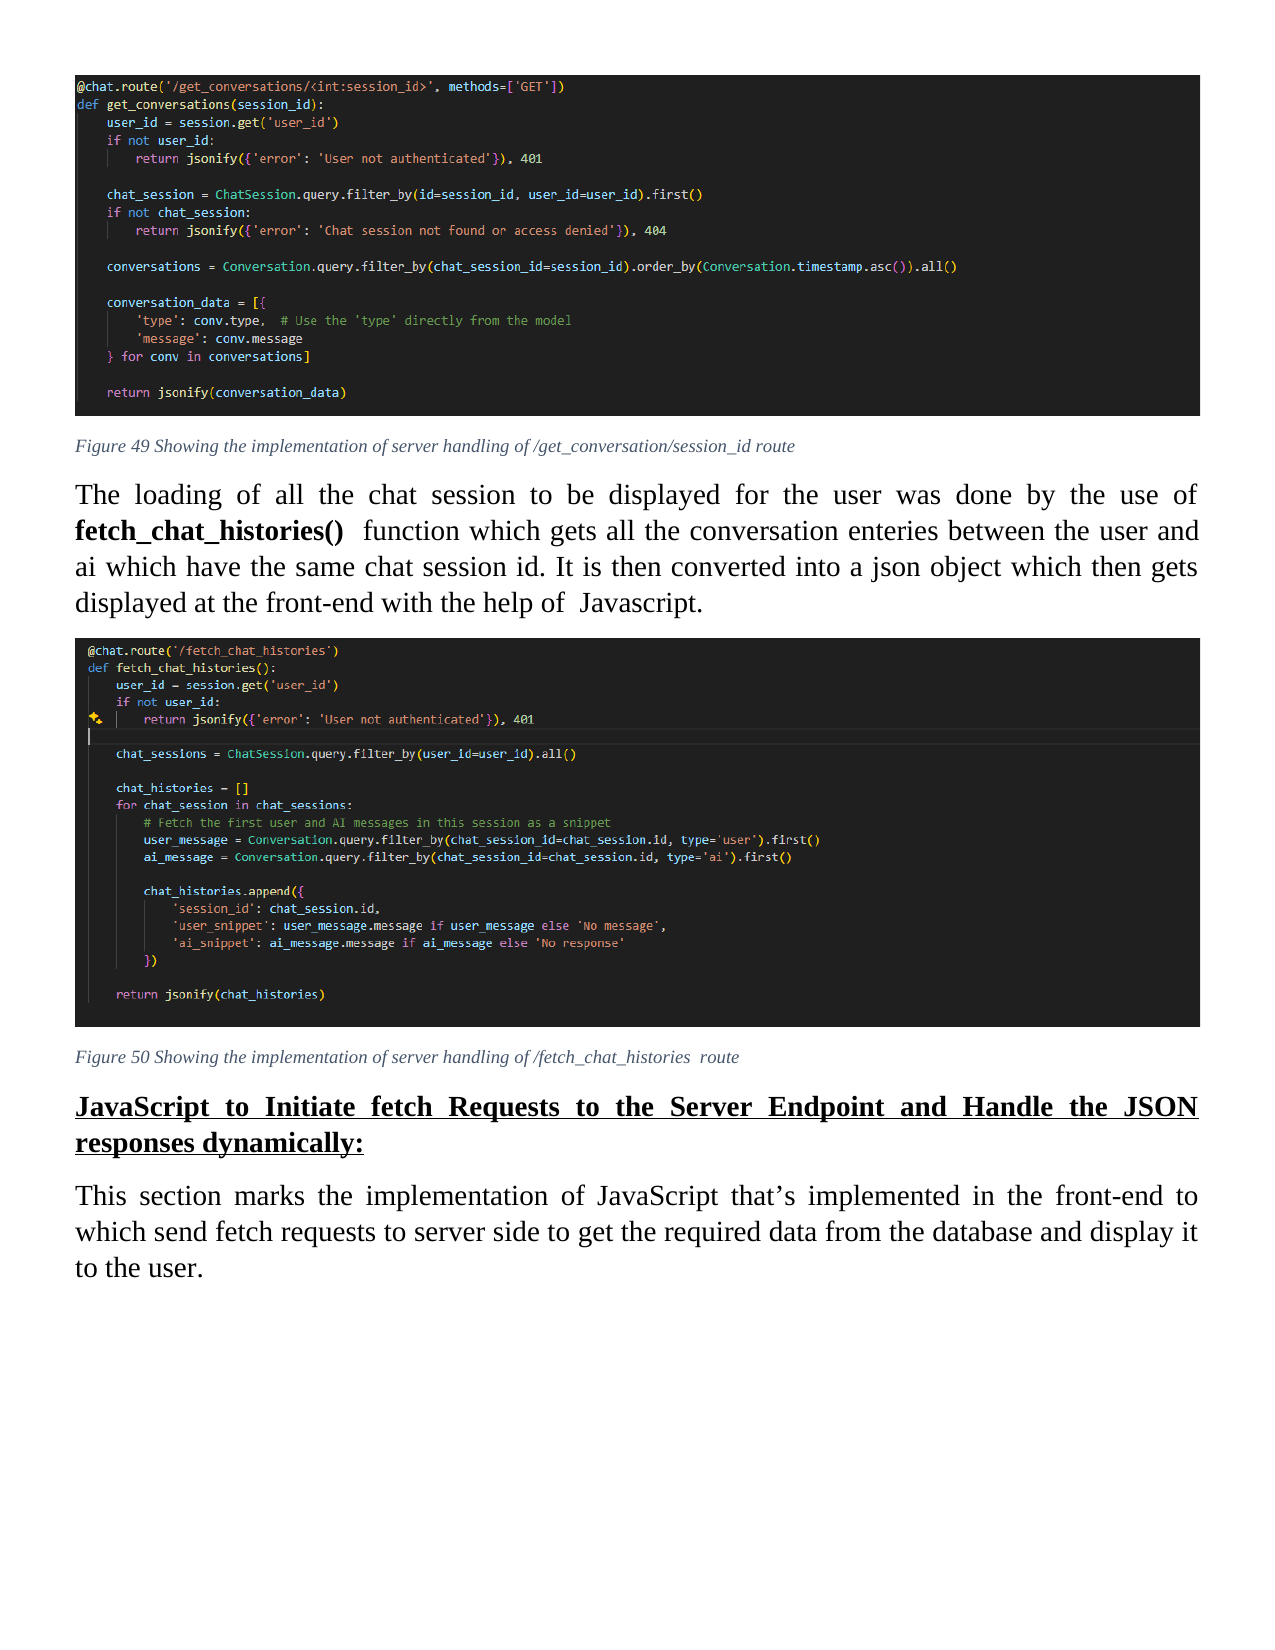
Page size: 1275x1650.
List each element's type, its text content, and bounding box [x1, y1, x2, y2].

picture [75, 75, 1200, 416]
text This section marks the implementation of JavaScript that’s implemented in the front-end to which send fetch requests to server side to get the required data from the database and display it to the user. [75, 1178, 1200, 1283]
picture [75, 638, 1200, 1027]
text The loading of all the chat session to be displayed for the user was done by the use of fetch_chat_histories() function which gets all the conversation enteries between the user and ai which have the same chat session id. It is then converted into a json object which then gets displayed at the front-end with the help of Javascript. [75, 477, 1200, 619]
text Figure 50 Showing the implementation of server handling of /fetch_chat_histories route [75, 1046, 1200, 1068]
text Figure 49 Showing the implementation of server handling of /get_conversation/session_id route [75, 434, 1200, 456]
text JavaScript to Initiate fetch Requests to the Server Endpoint and Handle the JSON responses dynamically: [75, 1089, 1200, 1158]
